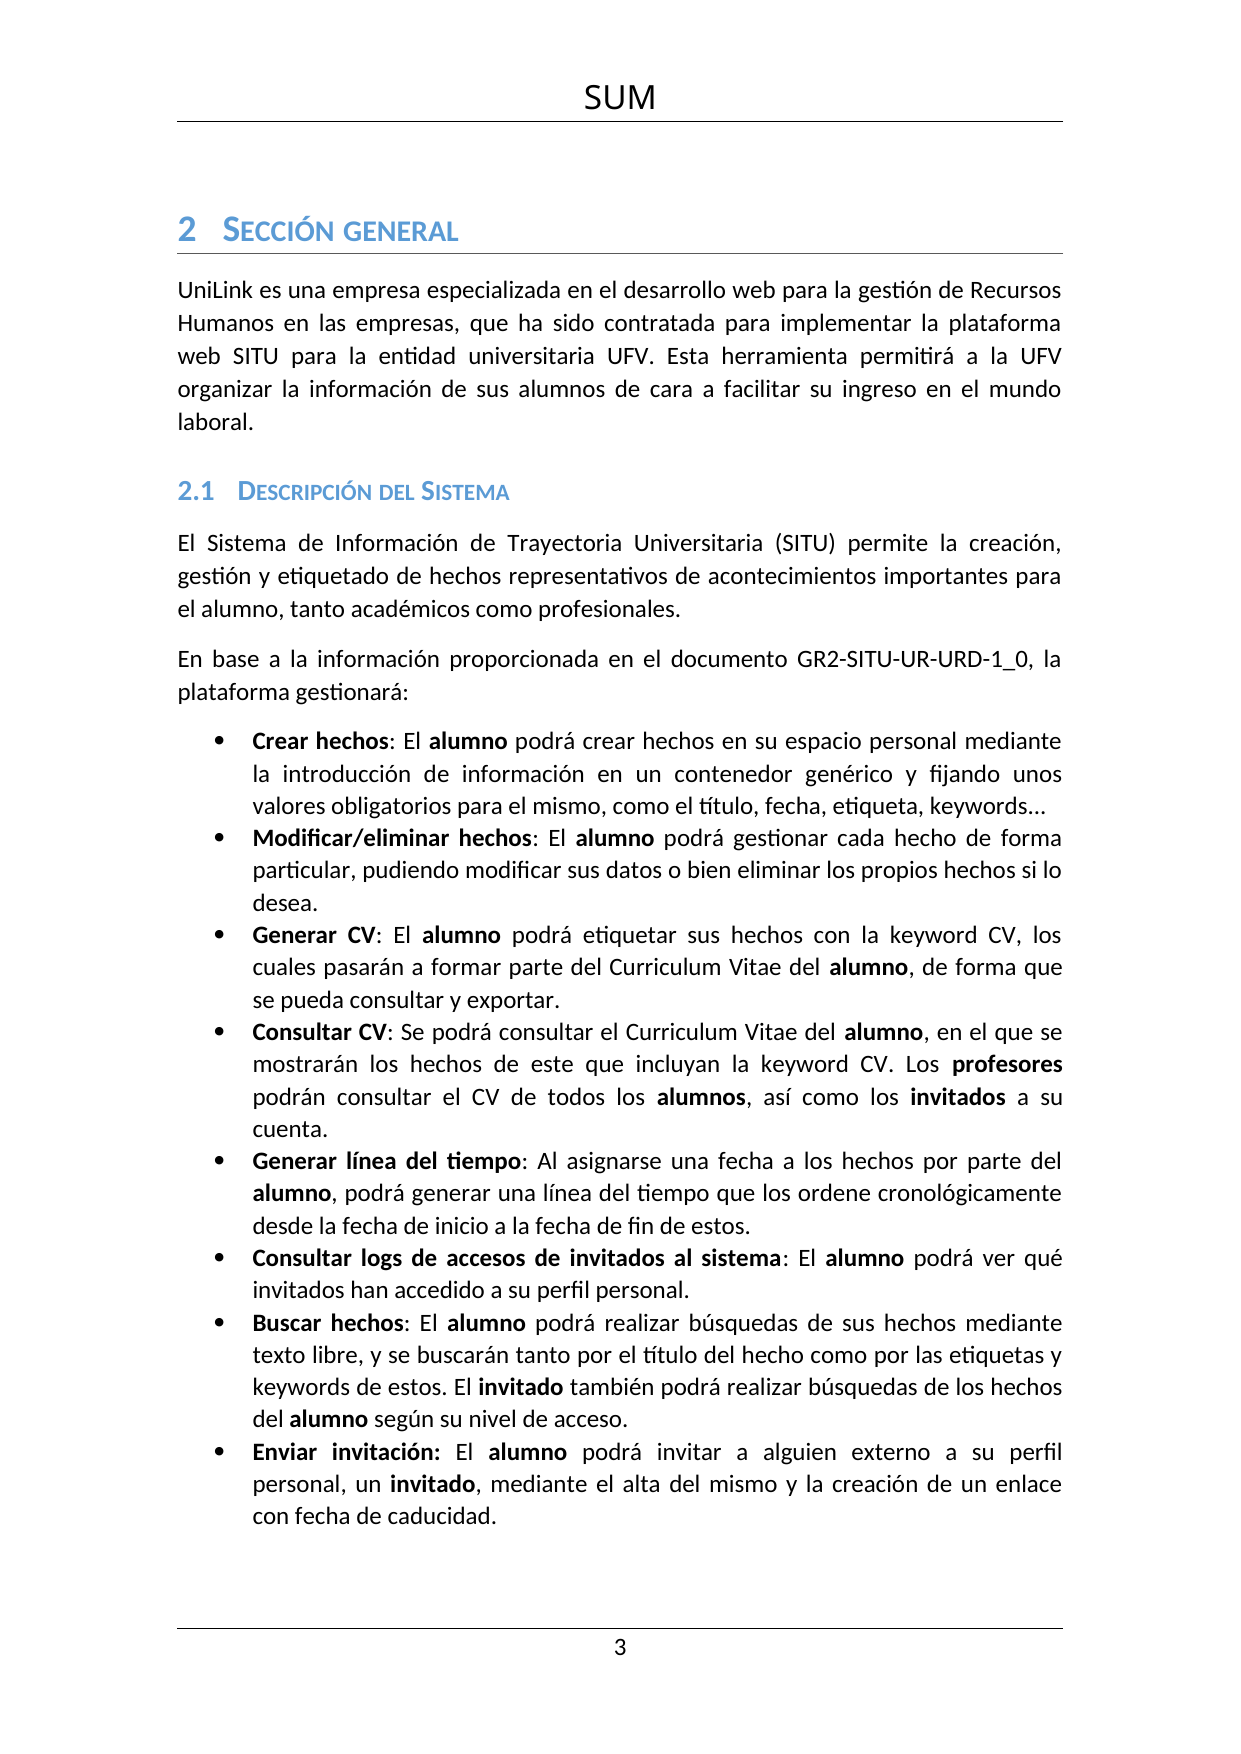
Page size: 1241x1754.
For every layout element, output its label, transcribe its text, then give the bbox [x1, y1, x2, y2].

list Crear hechos: El alumno podrá crear hechos en su espacio personal mediante la introducción de información en un contenedor genérico y fijando unos valores obligatorios para el mismo, como el título, fecha, etiqueta, keywords... [215, 725, 1063, 821]
list Modificar/eliminar hechos: El alumno podrá gestionar cada hecho de forma particular, pudiendo modificar sus datos o bien eliminar los propios hechos si lo desea. [215, 822, 1063, 917]
subtitle Sección general [177, 205, 1063, 253]
text El Sistema de Información de Trayectoria Universitaria (SITU) permite la creación, gestión y etiquetado de hechos representativos de acontecimientos importantes para el alumno, tanto académicos como profesionales. [177, 527, 1063, 624]
text En base a la información proporcionada en el documento GR2-SITU-UR-URD-1_0, la plataforma gestionará: [177, 643, 1063, 706]
subtitle Descripción del Sistema [177, 472, 1063, 508]
text UniLink es una empresa especializada en el desarrollo web para la gestión de Recursos Humanos en las empresas, que ha sido contratada para implementar la plataforma web SITU para la entidad universitaria UFV. Esta herramienta permitirá a la UFV organizar la información de sus alumnos de cara a facilitar su ingreso en el mundo laboral. [177, 274, 1063, 437]
list Enviar invitación: El alumno podrá invitar a alguien externo a su perfil personal, un invitado, mediante el alta del mismo y la creación de un enlace con fecha de caducidad. [215, 1436, 1063, 1531]
list Generar CV: El alumno podrá etiquetar sus hechos con la keyword CV, los cuales pasarán a formar parte del Curriculum Vitae del alumno, de forma que se pueda consultar y exportar. [215, 919, 1063, 1014]
list Consultar CV: Se podrá consultar el Curriculum Vitae del alumno, en el que se mostrarán los hechos de este que incluyan la keyword CV. Los profesores podrán consultar el CV de todos los alumnos, así como los invitados a su cuenta. [215, 1016, 1063, 1143]
list Buscar hechos: El alumno podrá realizar búsquedas de sus hechos mediante texto libre, y se buscarán tanto por el título del hecho como por las etiquetas y keywords de estos. El invitado también podrá realizar búsquedas de los hechos del alumno según su nivel de acceso. [215, 1307, 1063, 1434]
list Generar línea del tiempo: Al asignarse una fecha a los hechos por parte del alumno, podrá generar una línea del tiempo que los ordene cronológicamente desde la fecha de inicio a la fecha de fin de estos. [215, 1145, 1063, 1240]
list Consultar logs de accesos de invitados al sistema: El alumno podrá ver qué invitados han accedido a su perfil personal. [215, 1242, 1063, 1305]
